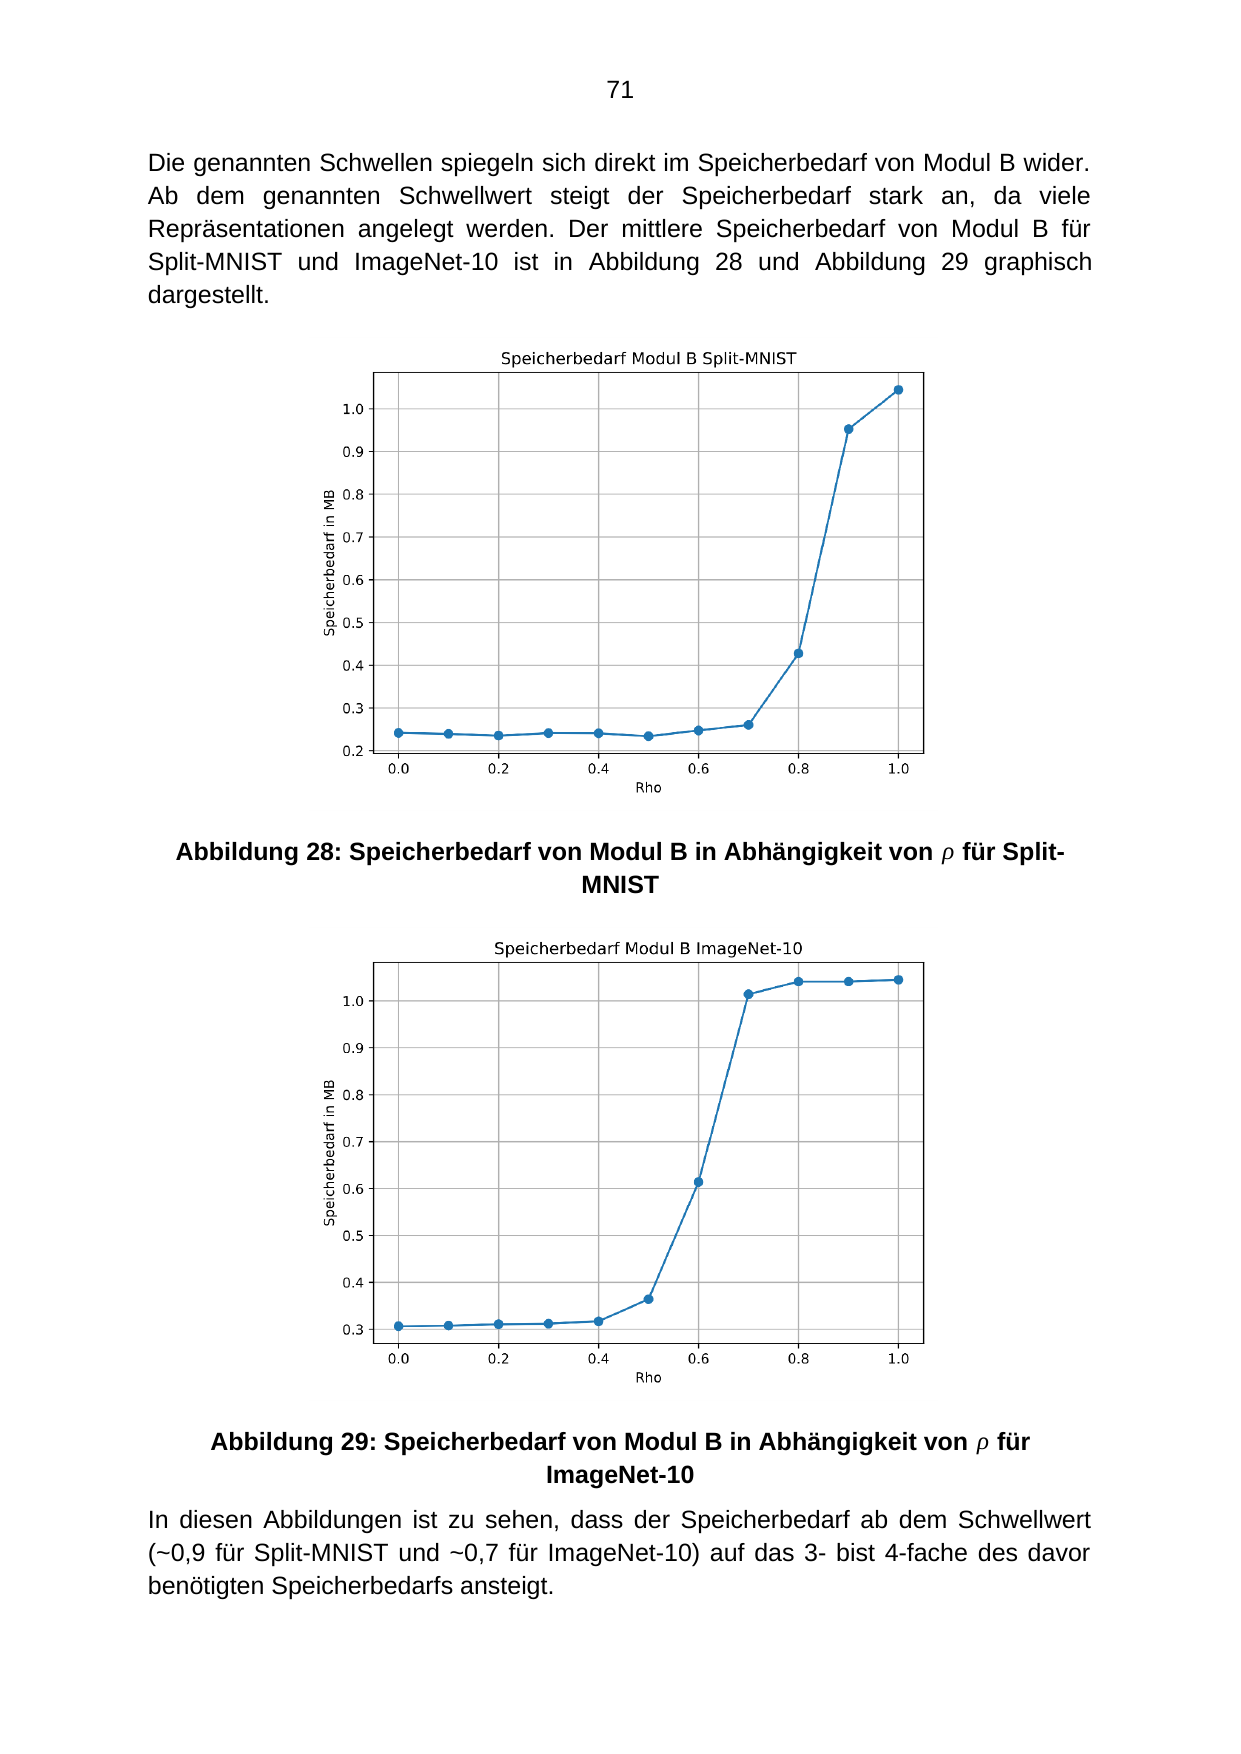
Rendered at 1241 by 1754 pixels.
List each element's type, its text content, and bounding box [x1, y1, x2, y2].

text Abbildung 28: Speicherbedarf von Modul B in Abhängigkeit von für Split-MNIST [148, 837, 1092, 898]
text Die genannten Schwellen spiegeln sich direkt im Speicherbedarf von Modul B wider. Ab dem genannten Schwellwert steigt der Speicherbedarf stark an, da viele Repräsentationen angelegt werden. Der mittlere Speicherbedarf von Modul B für Split-MNIST und ImageNet-10 ist in Abbildung 28 und Abbildung 29 graphisch dargestellt. [148, 148, 1092, 308]
text In diesen Abbildungen ist zu sehen, dass der Speicherbedarf ab dem Schwellwert (~0,9 für Split-MNIST und ~0,7 für ImageNet-10) auf das 3- bist 4-fache des davor benötigten Speicherbedarfs ansteigt. [148, 1505, 1092, 1600]
text Abbildung 29: Speicherbedarf von Modul B in Abhängigkeit von für ImageNet-10 [148, 1427, 1092, 1488]
picture [308, 927, 938, 1401]
picture [308, 337, 938, 811]
